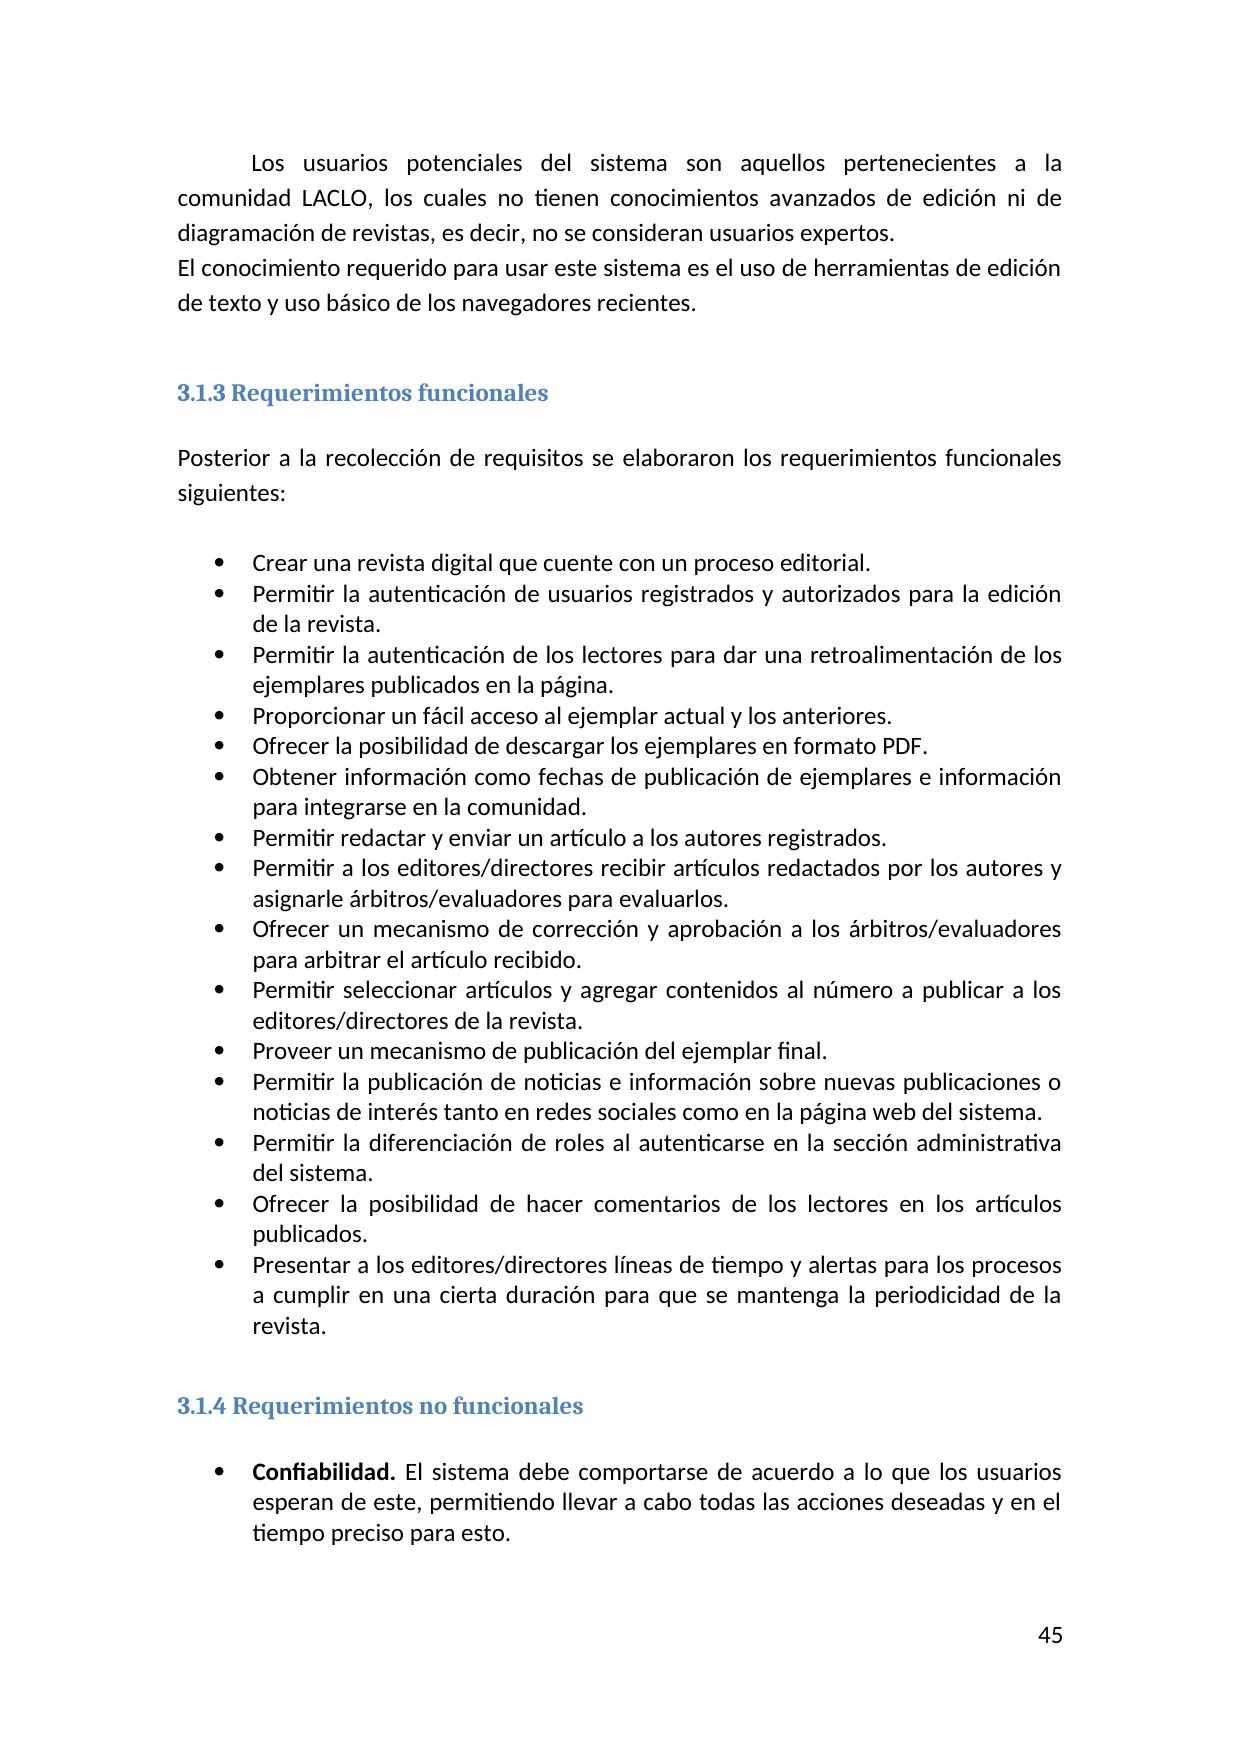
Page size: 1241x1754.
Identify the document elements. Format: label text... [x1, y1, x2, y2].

list Permitir la autenticación de los lectores para dar una retroalimentación de los ejemplares publicados en la página. [215, 639, 1063, 700]
list Permitir la publicación de noticias e información sobre nuevas publicaciones o noticias de interés tanto en redes sociales como en la página web del sistema. [215, 1066, 1063, 1127]
list Posterior a la recolección de requisitos se elaboraron los requerimientos funcionales siguientes: [177, 442, 1063, 508]
list Obtener información como fechas de publicación de ejemplares e información para integrarse en la comunidad. [215, 761, 1063, 822]
list Ofrecer un mecanismo de corrección y aprobación a los árbitros/evaluadores para arbitrar el artículo recibido. [215, 913, 1063, 974]
text Los usuarios potenciales del sistema son aquellos pertenecientes a la comunidad LACLO, los cuales no tienen conocimientos avanzados de edición ni de diagramación de revistas, es decir, no se consideran usuarios expertos. [177, 148, 1063, 248]
text El conocimiento requerido para usar este sistema es el uso de herramientas de edición de texto y uso básico de los navegadores recientes. [177, 253, 1063, 318]
list Presentar a los editores/directores líneas de tiempo y alertas para los procesos a cumplir en una cierta duración para que se mantenga la periodicidad de la revista. [215, 1249, 1063, 1341]
list Ofrecer la posibilidad de hacer comentarios de los lectores en los artículos publicados. [215, 1188, 1063, 1249]
list Permitir seleccionar artículos y agregar contenidos al número a publicar a los editores/directores de la revista. [215, 974, 1063, 1036]
subtitle 3.1.3 Requerimientos funcionales [177, 378, 1063, 407]
list Proveer un mecanismo de publicación del ejemplar final. [215, 1036, 1063, 1066]
list Crear una revista digital que cuente con un proceso editorial. [215, 547, 1063, 578]
list Permitir la autenticación de usuarios registrados y autorizados para la edición de la revista. [215, 578, 1063, 639]
list Permitir la diferenciación de roles al autenticarse en la sección administrativa del sistema. [215, 1127, 1063, 1188]
list Confiabilidad. El sistema debe comportarse de acuerdo a lo que los usuarios esperan de este, permitiendo llevar a cabo todas las acciones deseadas y en el tiempo preciso para esto. [215, 1456, 1063, 1547]
list Ofrecer la posibilidad de descargar los ejemplares en formato PDF. [215, 730, 1063, 761]
list Proporcionar un fácil acceso al ejemplar actual y los anteriores. [215, 700, 1063, 730]
list Permitir a los editores/directores recibir artículos redactados por los autores y asignarle árbitros/evaluadores para evaluarlos. [215, 852, 1063, 913]
subtitle 3.1.4 Requerimientos no funcionales [177, 1392, 1063, 1421]
list Permitir redactar y enviar un artículo a los autores registrados. [215, 822, 1063, 852]
